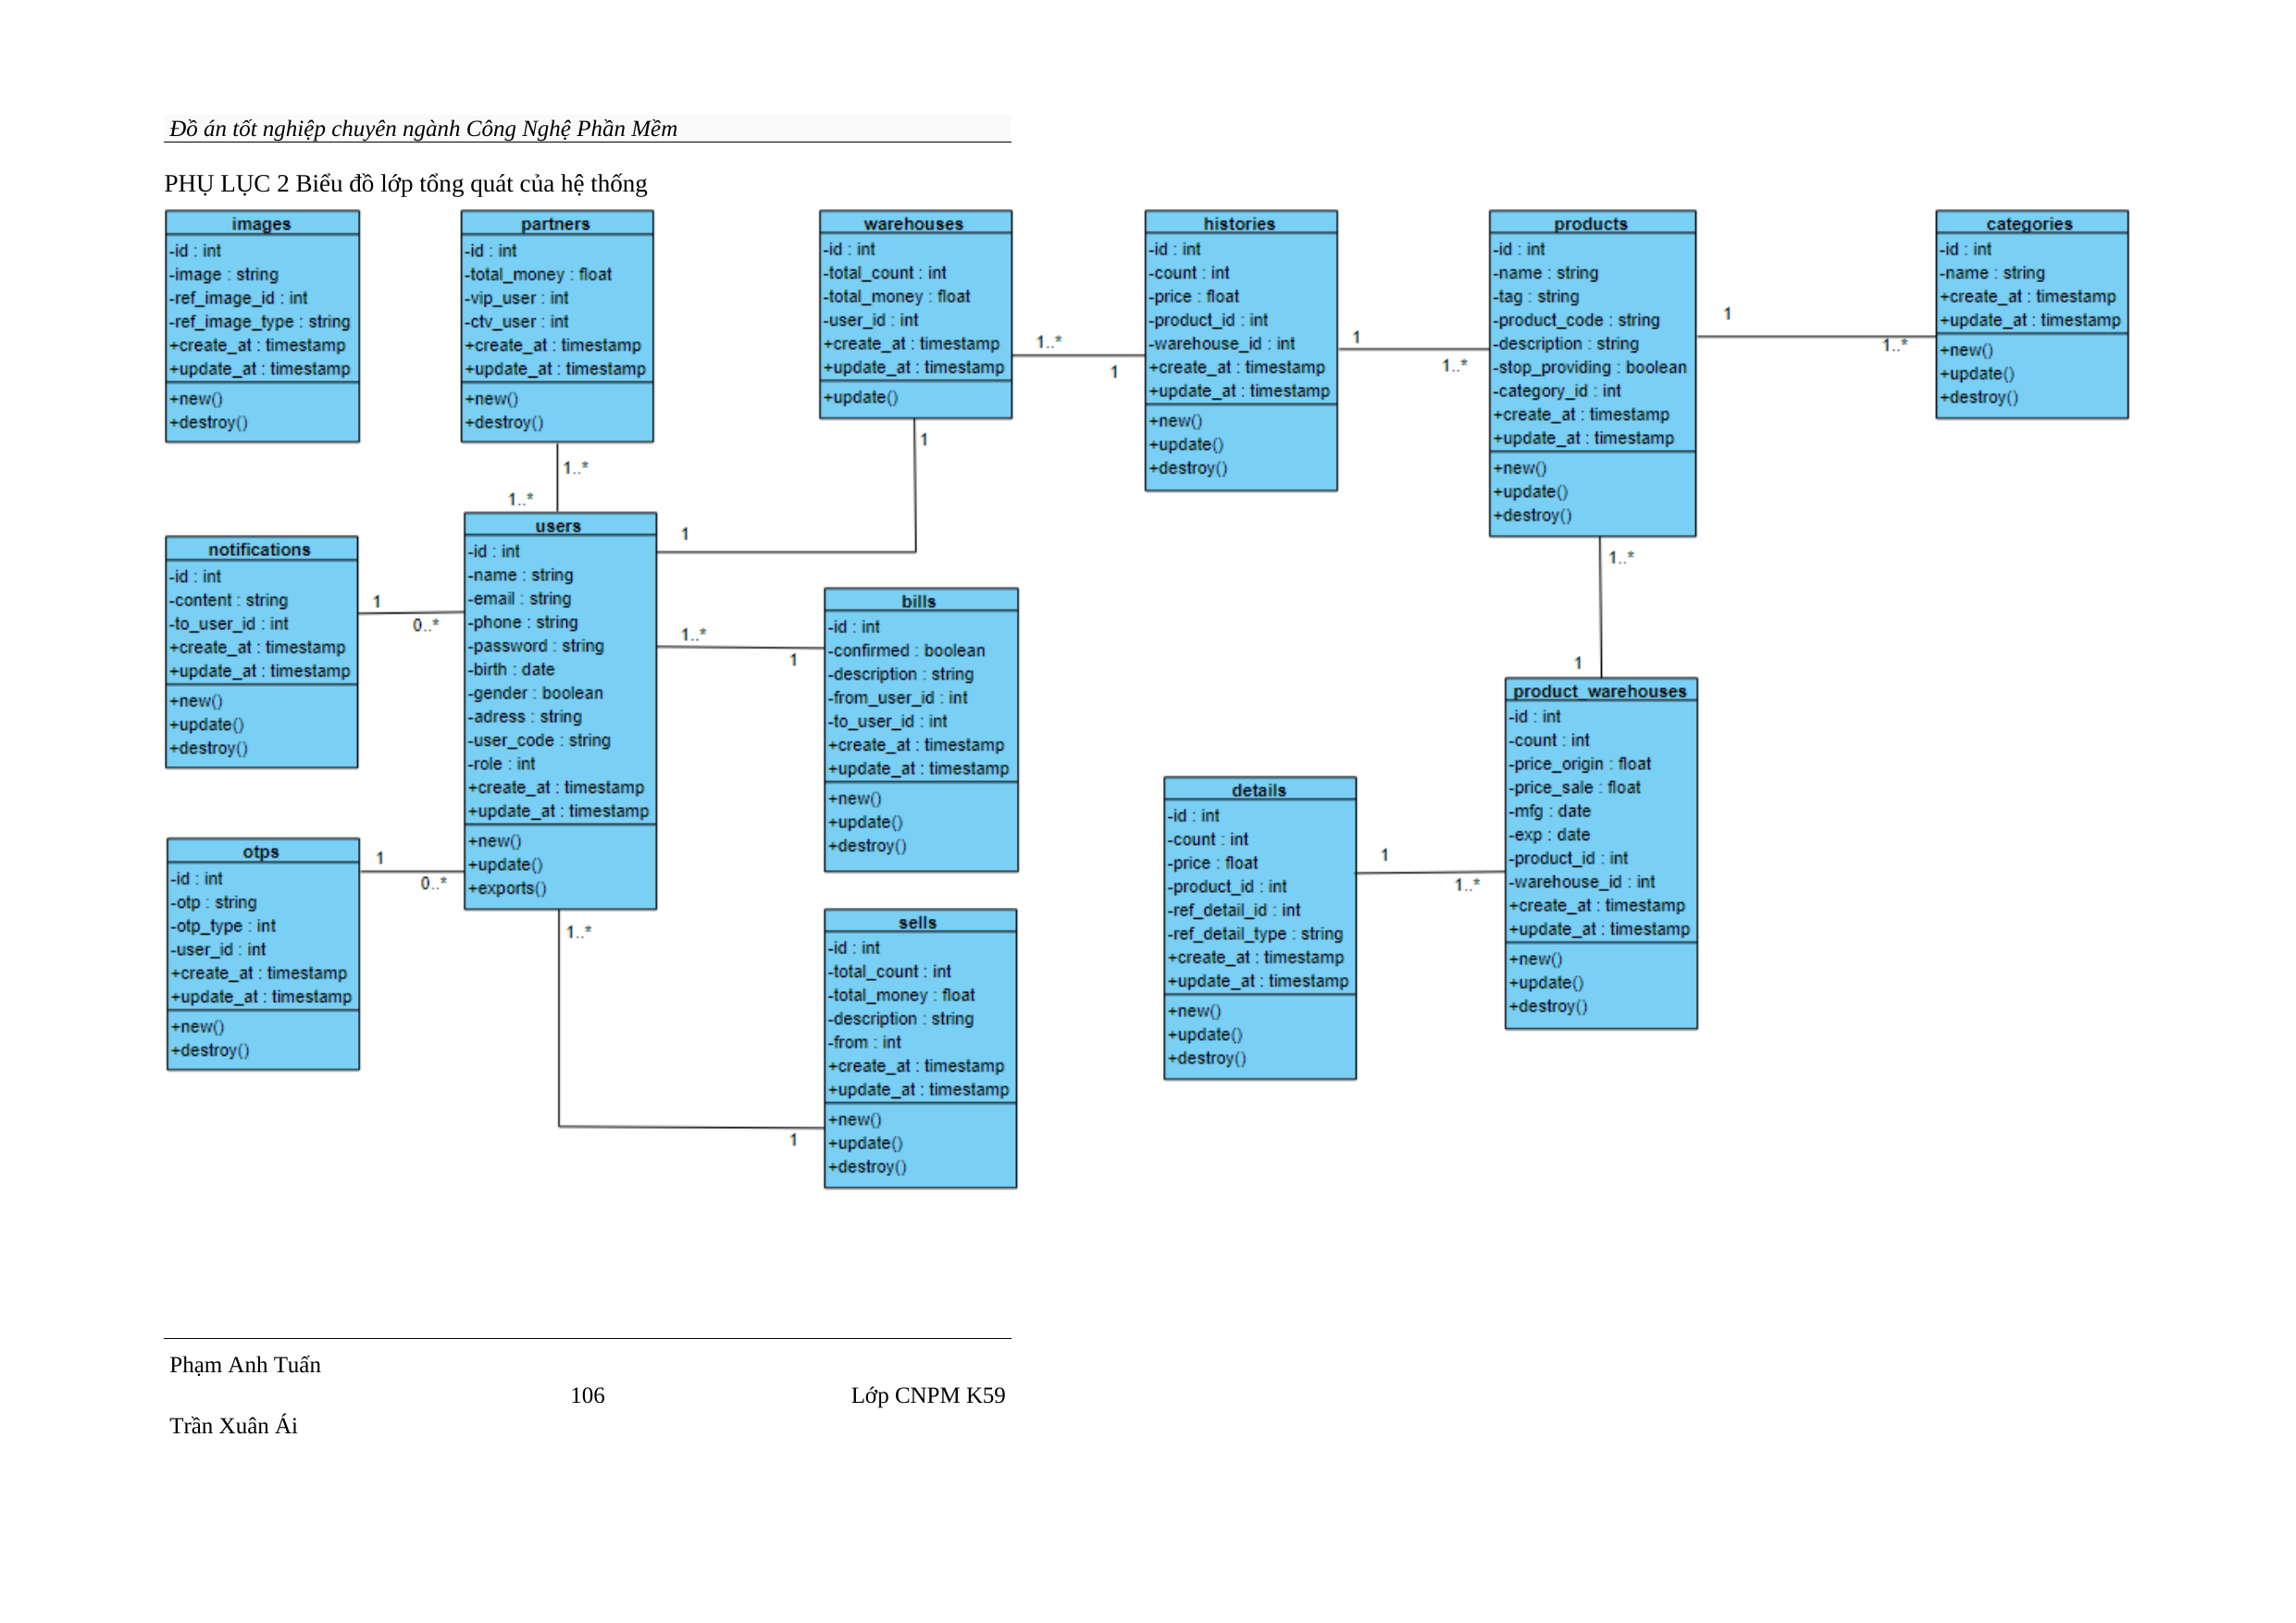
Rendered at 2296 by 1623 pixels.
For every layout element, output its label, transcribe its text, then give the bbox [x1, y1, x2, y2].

text PHỤ LỤC 2 Biểu đồ lớp tổng quát của hệ thống [164, 168, 2131, 197]
picture [164, 208, 2134, 1196]
